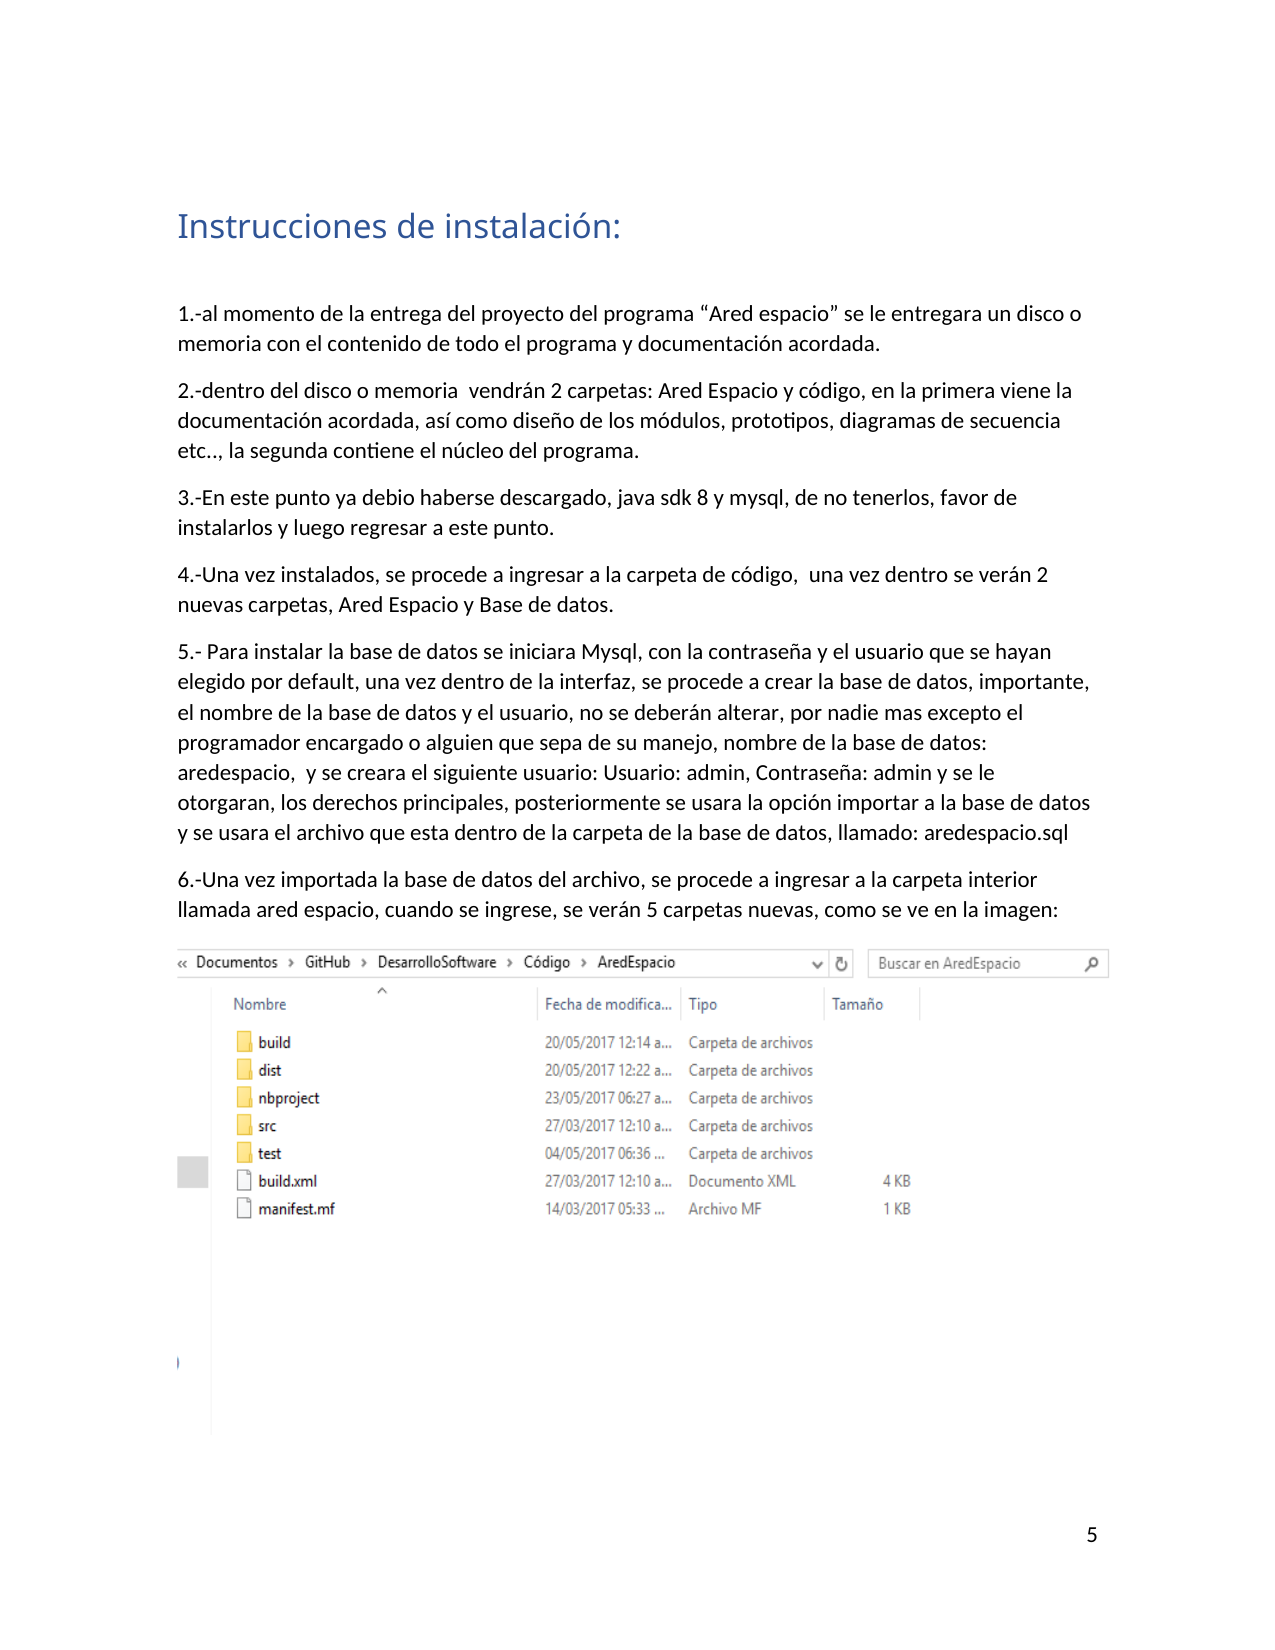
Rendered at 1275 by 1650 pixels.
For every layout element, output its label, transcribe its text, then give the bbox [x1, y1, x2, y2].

text 5.- Para instalar la base de datos se iniciara Mysql, con la contraseña y el usuario que se hayan elegido por default, una vez dentro de la interfaz, se procede a crear la base de datos, importante, el nombre de la base de datos y el usuario, no se deberán alterar, por nadie mas excepto el programador encargado o alguien que sepa de su manejo, nombre de la base de datos: aredespacio, y se creara el siguiente usuario: Usuario: admin, Contraseña: admin y se le otorgaran, los derechos principales, posteriormente se usara la opción importar a la base de datos y se usara el archivo que esta dentro de la carpeta de la base de datos, llamado: aredespacio.sql [177, 637, 1098, 846]
text 2.-dentro del disco o memoria vendrán 2 carpetas: Ared Espacio y código, en la primera viene la documentación acordada, así como diseño de los módulos, prototipos, diagramas de secuencia etc.., la segunda contiene el núcleo del programa. [177, 376, 1098, 464]
picture [177, 942, 1110, 1435]
text 6.-Una vez importada la base de datos del archivo, se procede a ingresar a la carpeta interior llamada ared espacio, cuando se ingrese, se verán 5 carpetas nuevas, como se ve en la imagen: [177, 865, 1098, 923]
text 3.-En este punto ya debio haberse descargado, java sdk 8 y mysql, de no tenerlos, favor de instalarlos y luego regresar a este punto. [177, 483, 1098, 541]
text 1.-al momento de la entrega del proyecto del programa “Ared espacio” se le entregara un disco o memoria con el contenido de todo el programa y documentación acordada. [177, 299, 1098, 357]
subtitle Instrucciones de instalación: [177, 203, 1098, 248]
text 4.-Una vez instalados, se procede a ingresar a la carpeta de código, una vez dentro se verán 2 nuevas carpetas, Ared Espacio y Base de datos. [177, 560, 1098, 618]
